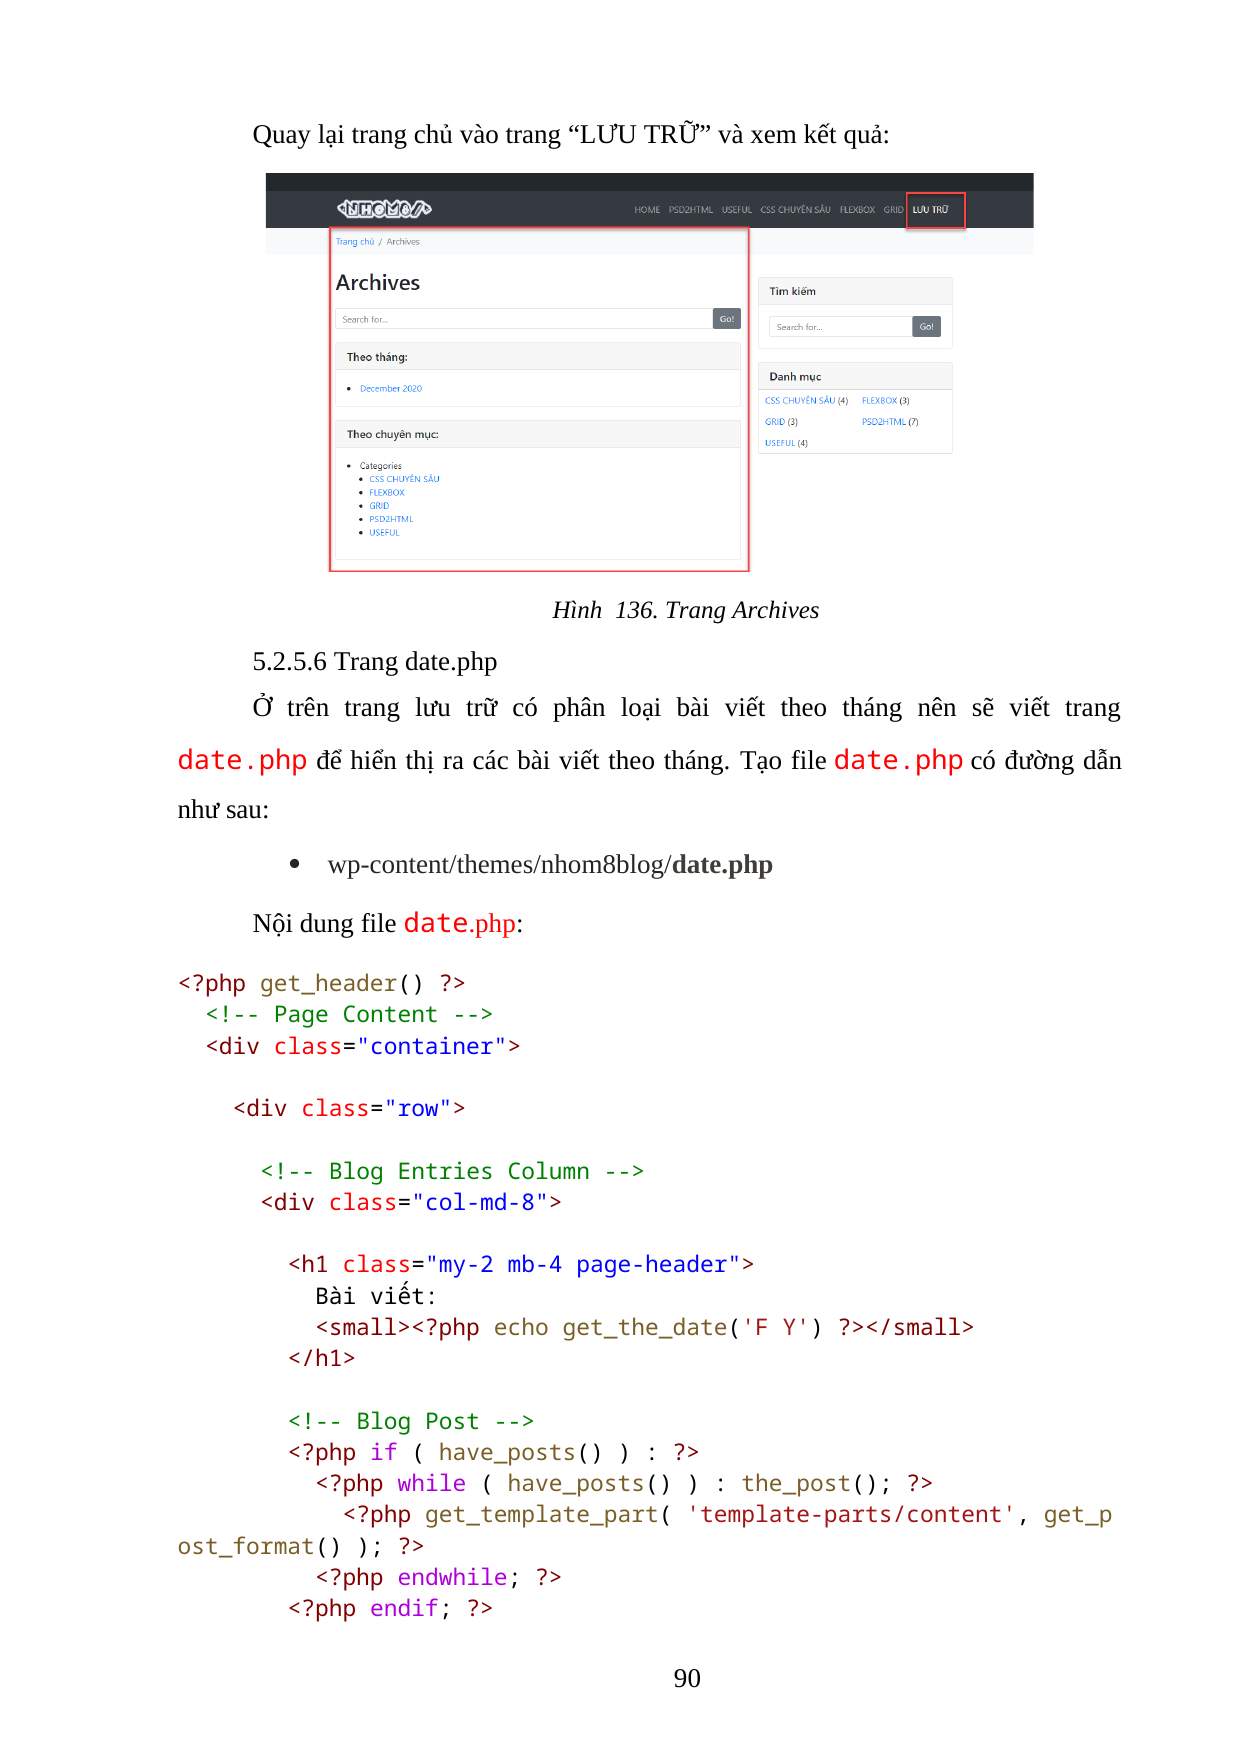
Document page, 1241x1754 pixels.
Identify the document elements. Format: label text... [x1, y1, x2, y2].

text <!-- Blog Entries Column --> [177, 1154, 1122, 1186]
text <!-- Blog Post --> [177, 1404, 1122, 1436]
text <div class="container"> [177, 1029, 1122, 1061]
list wp-content/themes/nhom8blog/date.php [290, 848, 1122, 879]
text Ở trên trang lưu trữ có phân loại bài viết theo tháng nên sẽ viết trang date.php để hiển thị ra các bài viết theo tháng. Tạo file date.php có đường dẫn như sau: [177, 691, 1122, 824]
text Nội dung file date.php: [177, 903, 1122, 940]
text Quay lại trang chủ vào trang “LƯU TRỮ” và xem kết quả: [177, 118, 1122, 149]
text <!-- Page Content --> [177, 998, 1122, 1029]
text <?php while ( have_posts() ) : the_post(); ?> [177, 1467, 1122, 1498]
text <?php endif; ?> [177, 1592, 1122, 1623]
text <h1 class="my-2 mb-4 page-header"> [177, 1248, 1122, 1279]
text </h1> [177, 1342, 1122, 1373]
subtitle Trang date.php [252, 644, 1122, 676]
text <small><?php echo get_the_date('F Y') ?></small> [177, 1311, 1122, 1342]
text <?php if ( have_posts() ) : ?> [177, 1436, 1122, 1467]
text <?php endwhile; ?> [177, 1561, 1122, 1592]
text Hình 136. Trang Archives [177, 595, 1122, 624]
text <?php get_header() ?> [177, 967, 1122, 998]
text <div class="row"> [177, 1092, 1122, 1123]
picture [265, 173, 1034, 572]
text <div class="col-md-8"> [177, 1186, 1122, 1217]
text <?php get_template_part( 'template-parts/content', get_post_format() ); ?> [177, 1498, 1122, 1561]
text Bài viết: [177, 1279, 1122, 1311]
